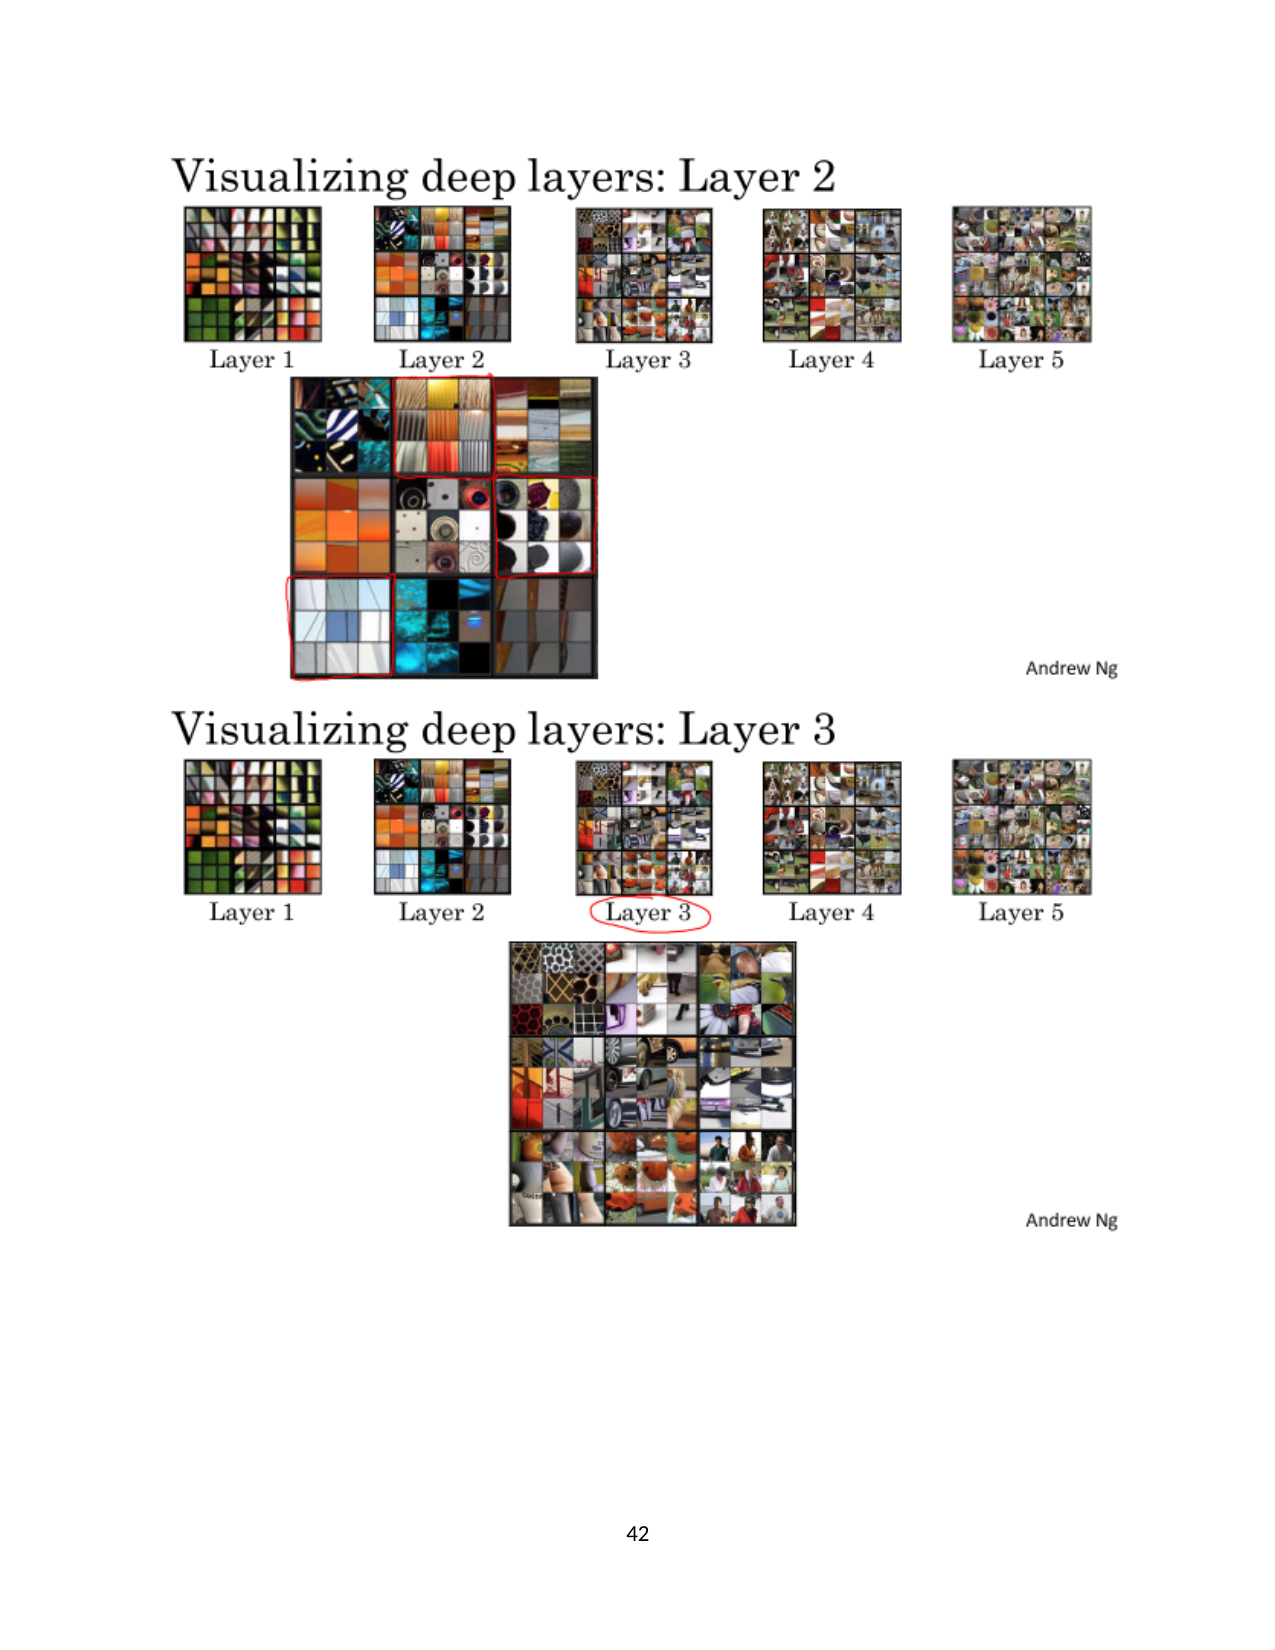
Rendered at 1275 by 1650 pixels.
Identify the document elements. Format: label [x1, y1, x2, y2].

picture [150, 687, 1125, 1236]
picture [150, 135, 1125, 684]
